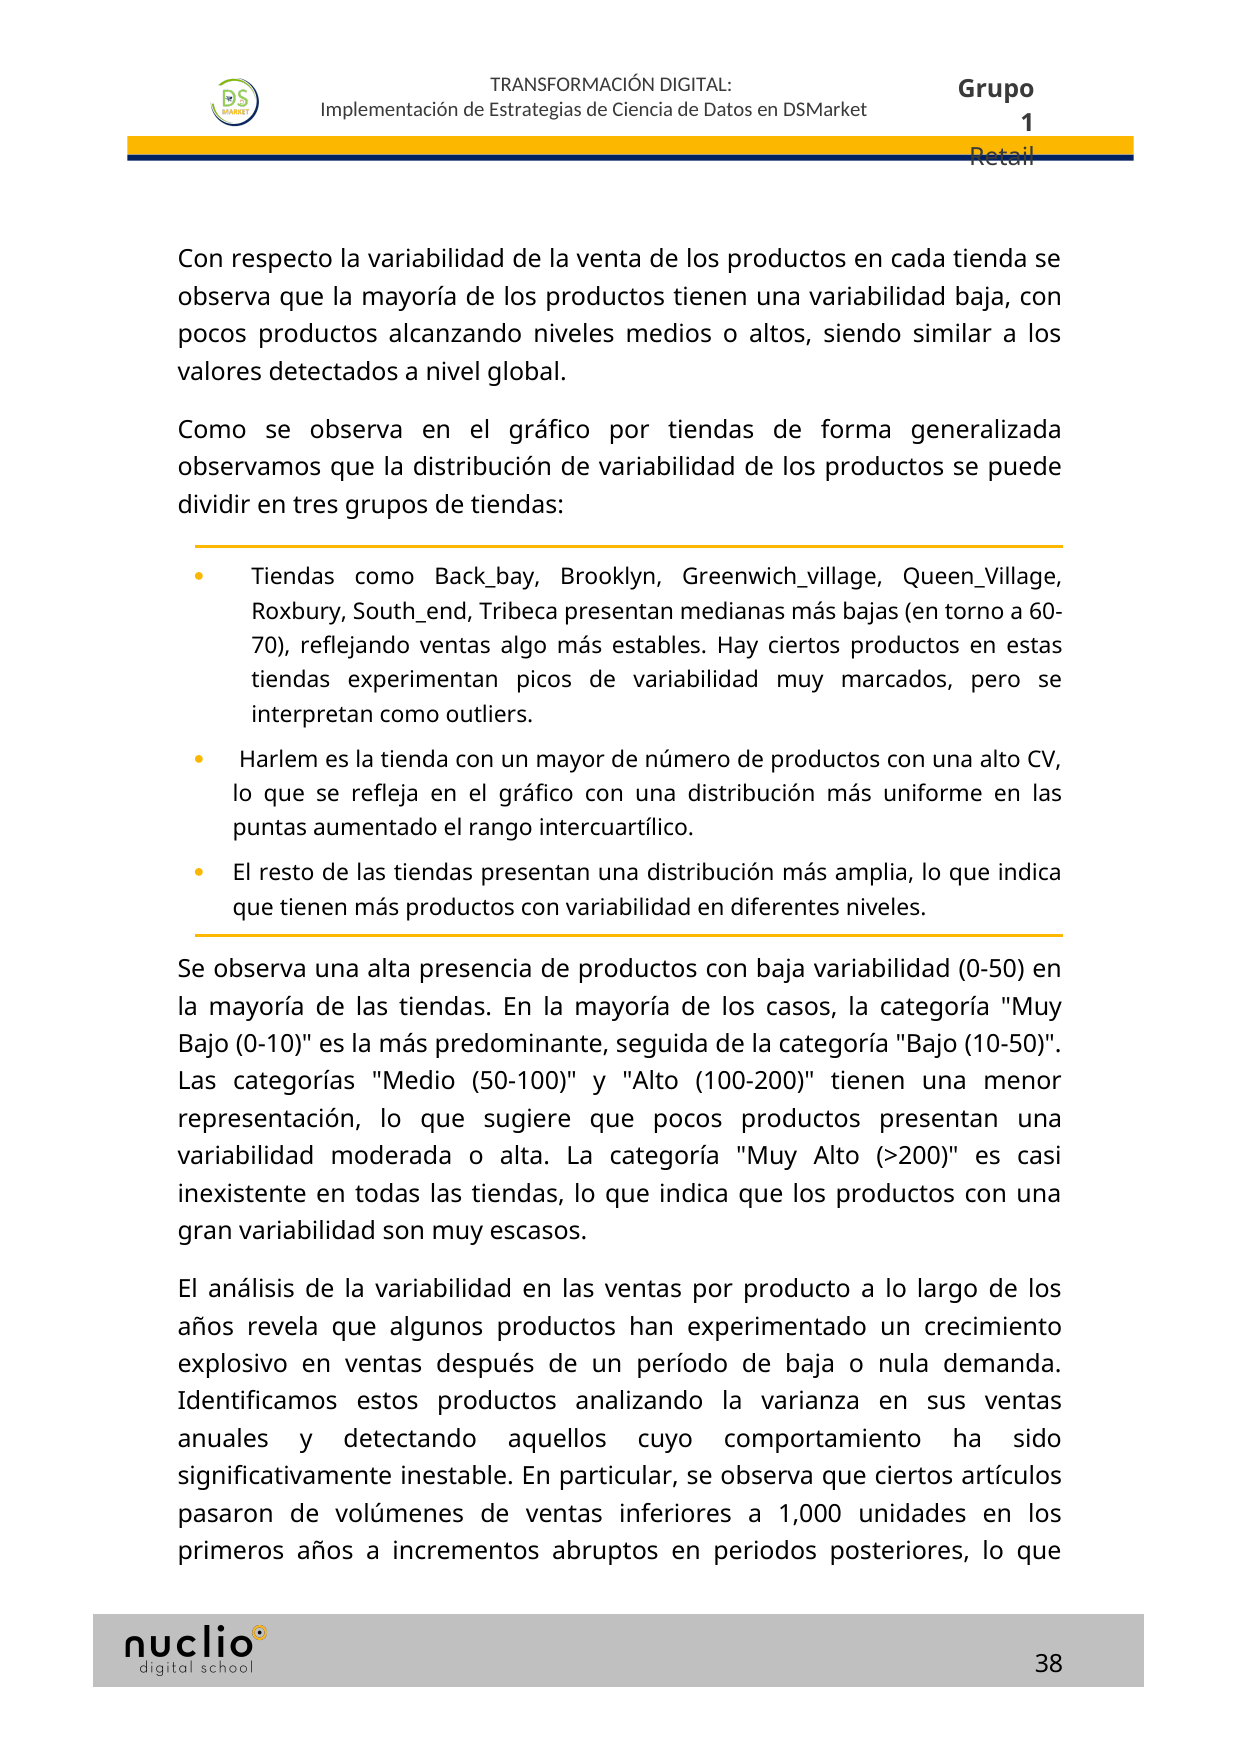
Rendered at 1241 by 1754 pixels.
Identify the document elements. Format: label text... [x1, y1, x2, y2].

text El resto de las tiendas presentan una distribución más amplia, lo que indica que tienen más productos con variabilidad en diferentes niveles. [195, 840, 1063, 934]
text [177, 1271, 1063, 1567]
text Se observa una alta presencia de productos con baja variabilidad (0-50) en la mayoría de las tiendas. En la mayoría de los casos, la categoría "Muy Bajo (0-10)" es la más predominante, seguida de la categoría "Bajo (10-50)". Las categorías "Medio (50-100)" y "Alto (100-200)" tienen una menor representación, lo que sugiere que pocos productos presentan una variabilidad moderada o alta. La categoría "Muy Alto (>200)" es casi inexistente en todas las tiendas, lo que indica que los productos con una gran variabilidad son muy escasos. [177, 951, 1063, 1247]
text Harlem es la tienda con un mayor de número de productos con una alto CV, lo que se refleja en el gráfico con una distribución más uniforme en las puntas aumentado el rango intercuartílico. [195, 727, 1063, 840]
text Tiendas como Back_bay, Brooklyn, Greenwich_village, Queen_Village, Roxbury, South_end, Tribeca presentan medianas más bajas (en torno a 60-70), reflejando ventas algo más estables. Hay ciertos productos en estas tiendas experimentan picos de variabilidad muy marcados, pero se interpretan como outliers. [195, 548, 1063, 727]
text Con respecto la variabilidad de la venta de los productos en cada tienda se observa que la mayoría de los productos tienen una variabilidad baja, con pocos productos alcanzando niveles medios o altos, siendo similar a los valores detectados a nivel global. [177, 241, 1063, 387]
text Como se observa en el gráfico por tiendas de forma generalizada observamos que la distribución de variabilidad de los productos se puede dividir en tres grupos de tiendas: [177, 412, 1063, 520]
picture [205, 70, 264, 127]
picture [125, 1625, 267, 1676]
